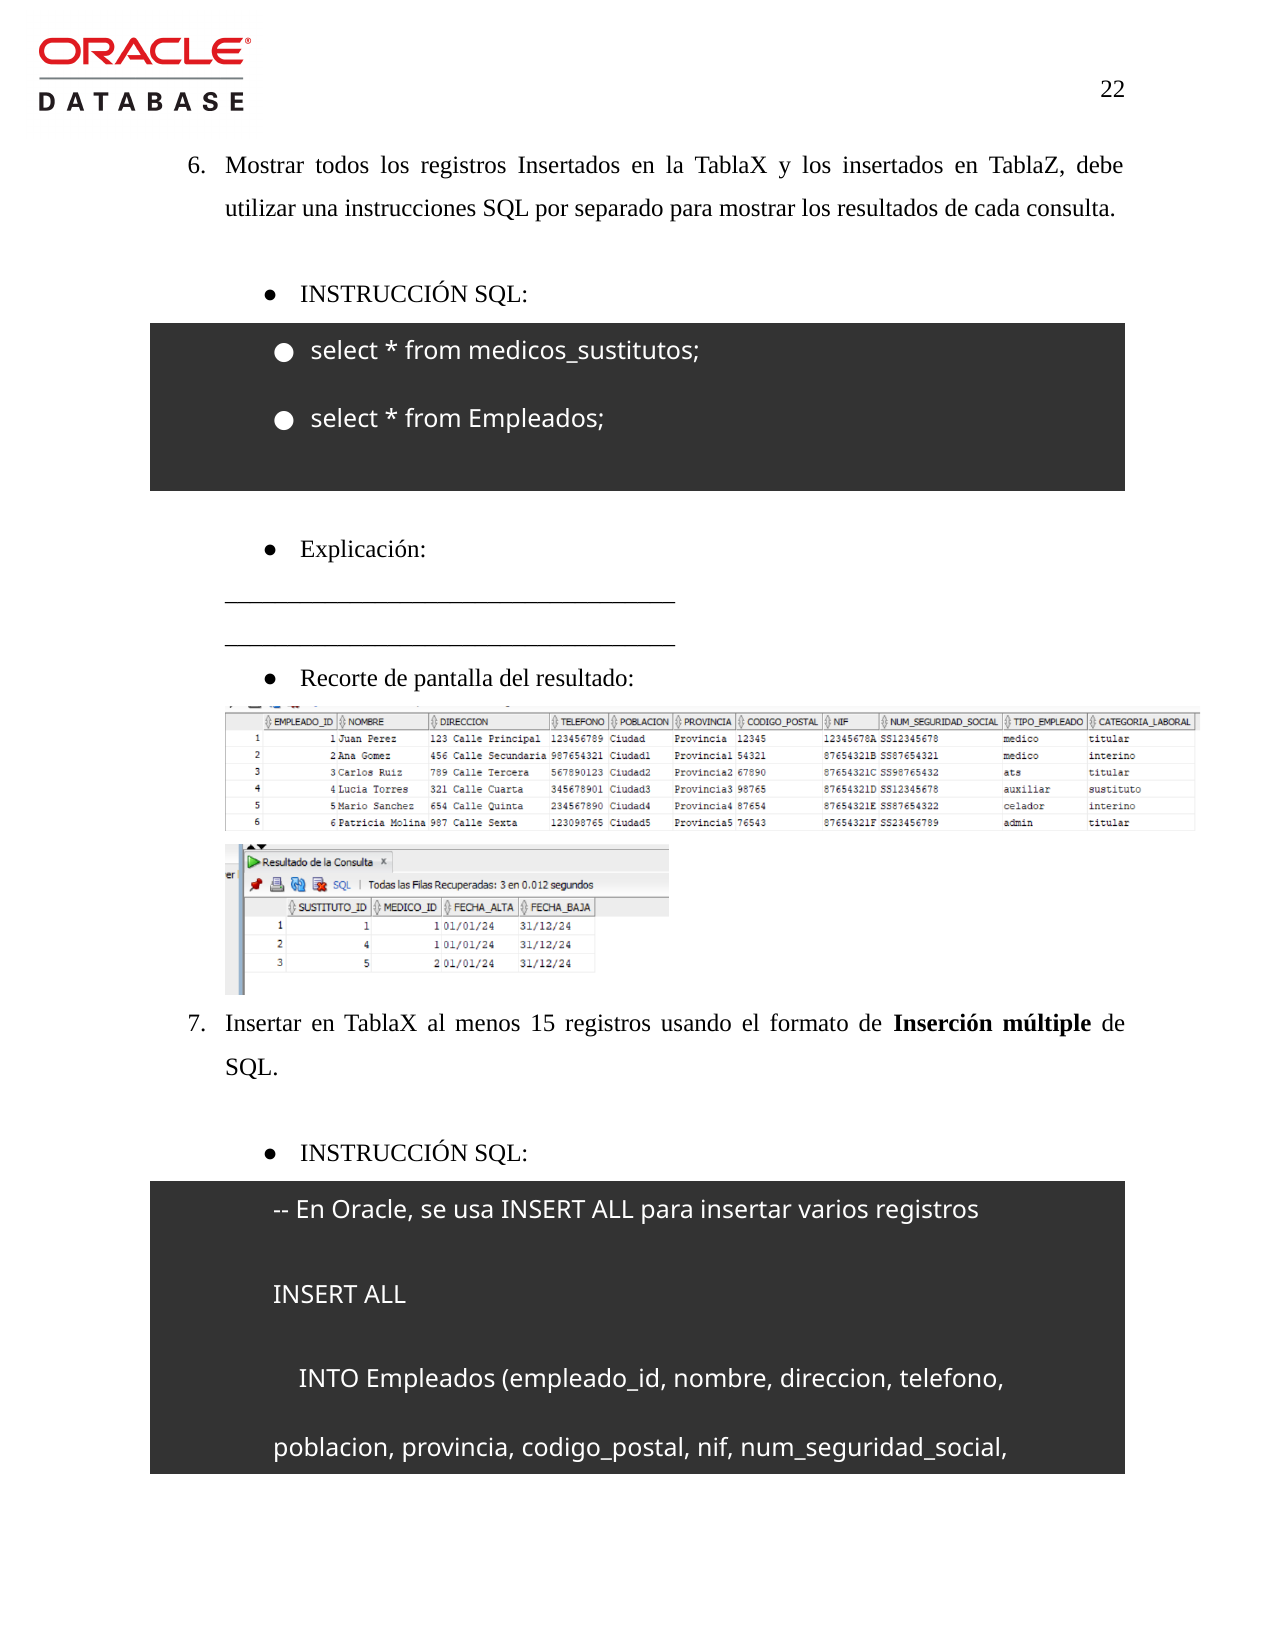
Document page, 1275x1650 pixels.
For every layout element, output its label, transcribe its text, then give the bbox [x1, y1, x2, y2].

list INSTRUCCIÓN SQL: [262, 279, 1125, 308]
picture [225, 844, 669, 995]
list Mostrar todos los registros Insertados en la TablaX y los insertados en TablaZ, debe utilizar una instrucciones SQL por separado para mostrar los resultados de cada consulta. [187, 150, 1125, 222]
picture [225, 706, 1200, 831]
text ____________________________________ [225, 620, 1125, 649]
text ____________________________________ [225, 577, 1125, 606]
list INSTRUCCIÓN SQL: [262, 1138, 1125, 1167]
picture [26, 10, 264, 139]
list Insertar en TablaX al menos 15 registros usando el formato de Inserción múltiple de SQL. [187, 1008, 1125, 1080]
list Recorte de pantalla del resultado: [262, 663, 1125, 692]
list Explicación: [262, 534, 1125, 563]
table_header select * from medicos_sustitutos; select * from Empleados; [150, 323, 1125, 491]
